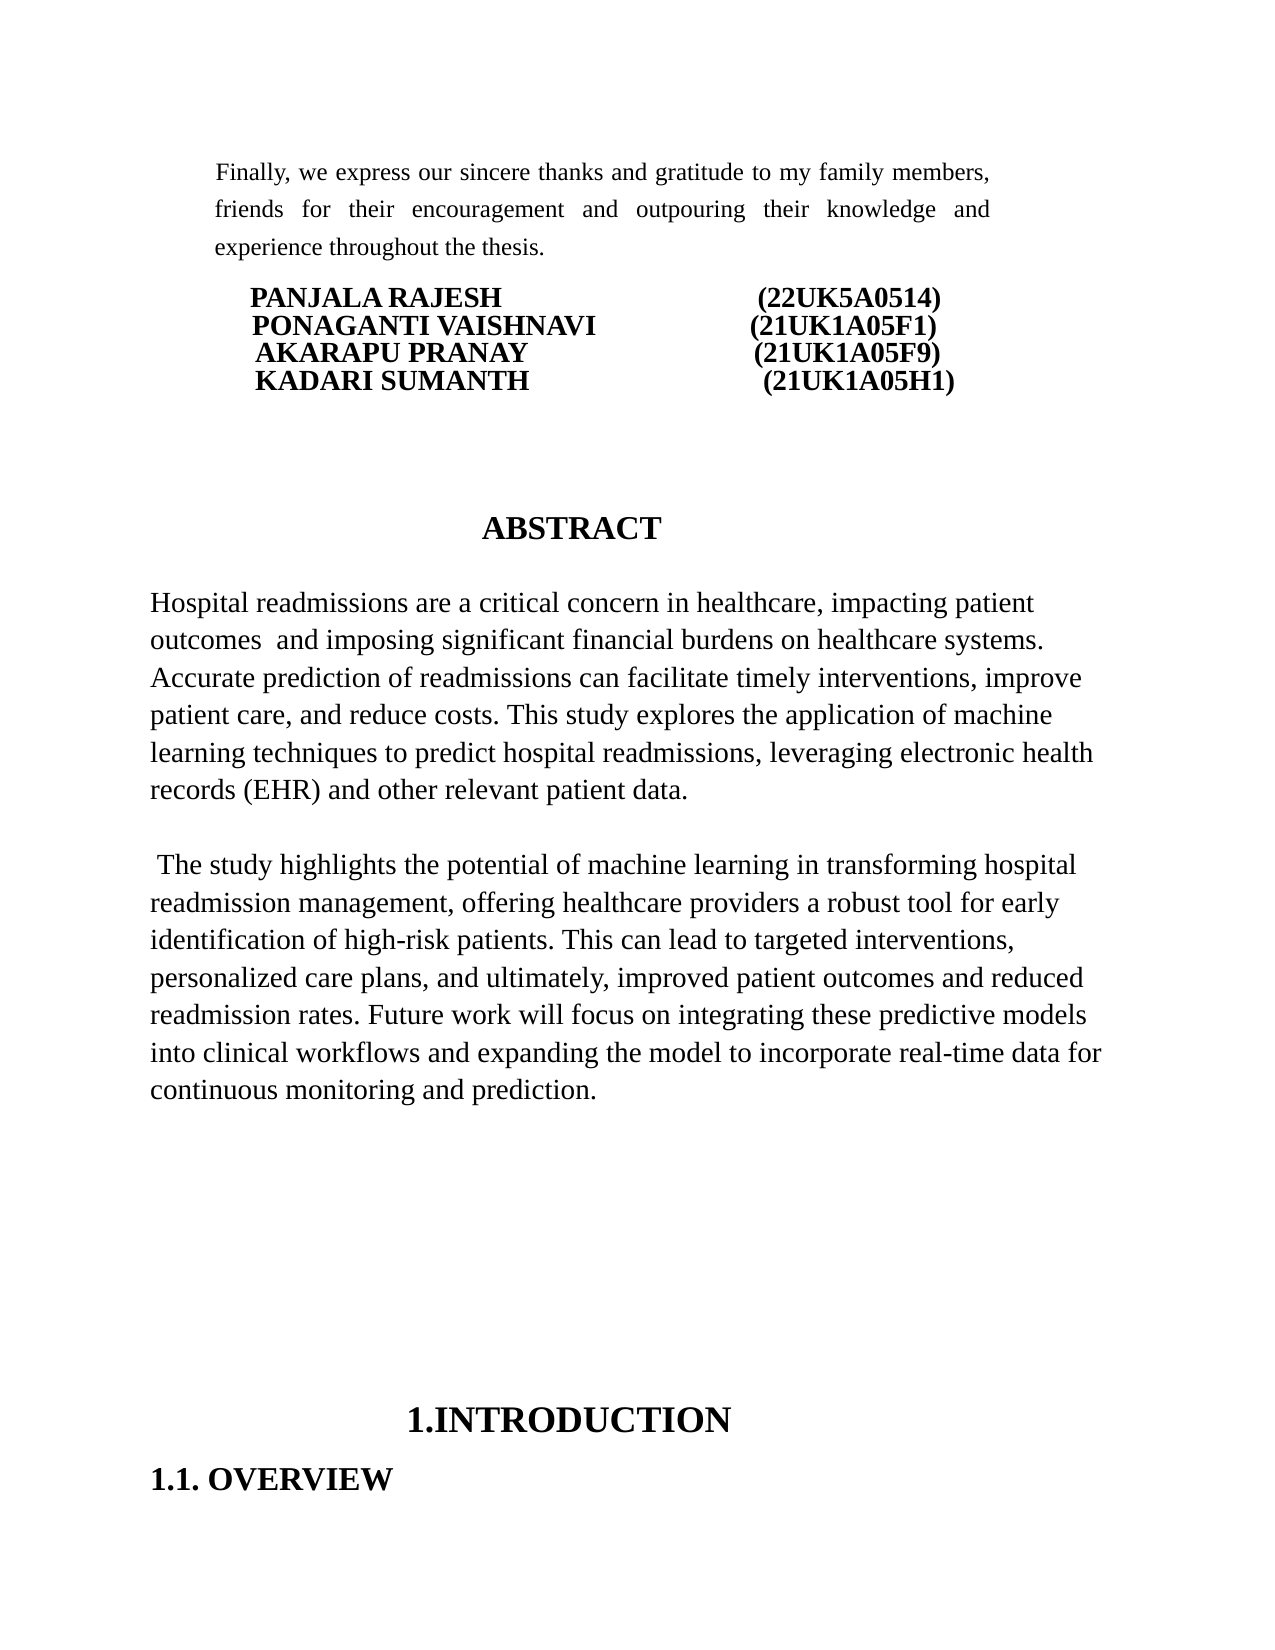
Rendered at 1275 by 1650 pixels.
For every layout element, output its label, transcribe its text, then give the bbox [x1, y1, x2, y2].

text The study highlights the potential of machine learning in transforming hospital readmission management, offering healthcare providers a robust tool for early identification of high-risk patients. This can lead to targeted interventions, personalized care plans, and ultimately, improved patient outcomes and reduced readmission rates. Future work will focus on integrating these predictive models into clinical workflows and expanding the model to incorporate real-time data for continuous monitoring and prediction. [150, 844, 1125, 1107]
text PANJALA RAJESH (22UK5A0514) [762, 287, 936, 312]
text ABSTRACT [150, 519, 1018, 544]
text PONAGANTI VAISHNAVI (21UK1A05F1) [929, 315, 1125, 340]
text PONAGANTI VAISHNAVI (21UK1A05F1) [252, 315, 756, 340]
text KADARI SUMANTH (21UK1A05H1) [947, 370, 1125, 395]
text KADARI SUMANTH (21UK1A05H1) [255, 370, 770, 395]
text PONAGANTI VAISHNAVI (21UK1A05F1) [754, 315, 932, 340]
text Finally, we express our sincere thanks and gratitude to my family members, friends for their encouragement and outpouring their knowledge and experience throughout the thesis. [214, 150, 990, 262]
text Hospital readmissions are a critical concern in healthcare, impacting patient outcomes and imposing significant financial burdens on healthcare systems. Accurate prediction of readmissions can facilitate timely interventions, improve patient care, and reduce costs. This study explores the application of machine learning techniques to predict hospital readmissions, leveraging electronic health records (EHR) and other relevant patient data. [150, 582, 1125, 807]
text KADARI SUMANTH (21UK1A05H1) [768, 370, 950, 395]
text AKARAPU PRANAY (21UK1A05F9) [933, 343, 1125, 368]
text PANJALA RAJESH (22UK5A0514) [150, 287, 764, 312]
text AKARAPU PRANAY (21UK1A05F9) [255, 343, 760, 368]
text AKARAPU PRANAY (21UK1A05F9) [758, 343, 936, 368]
text 1.1. OVERVIEW [150, 1471, 1125, 1496]
text PANJALA RAJESH (22UK5A0514) [933, 287, 1125, 312]
text 1.INTRODUCTION [150, 1412, 1125, 1437]
